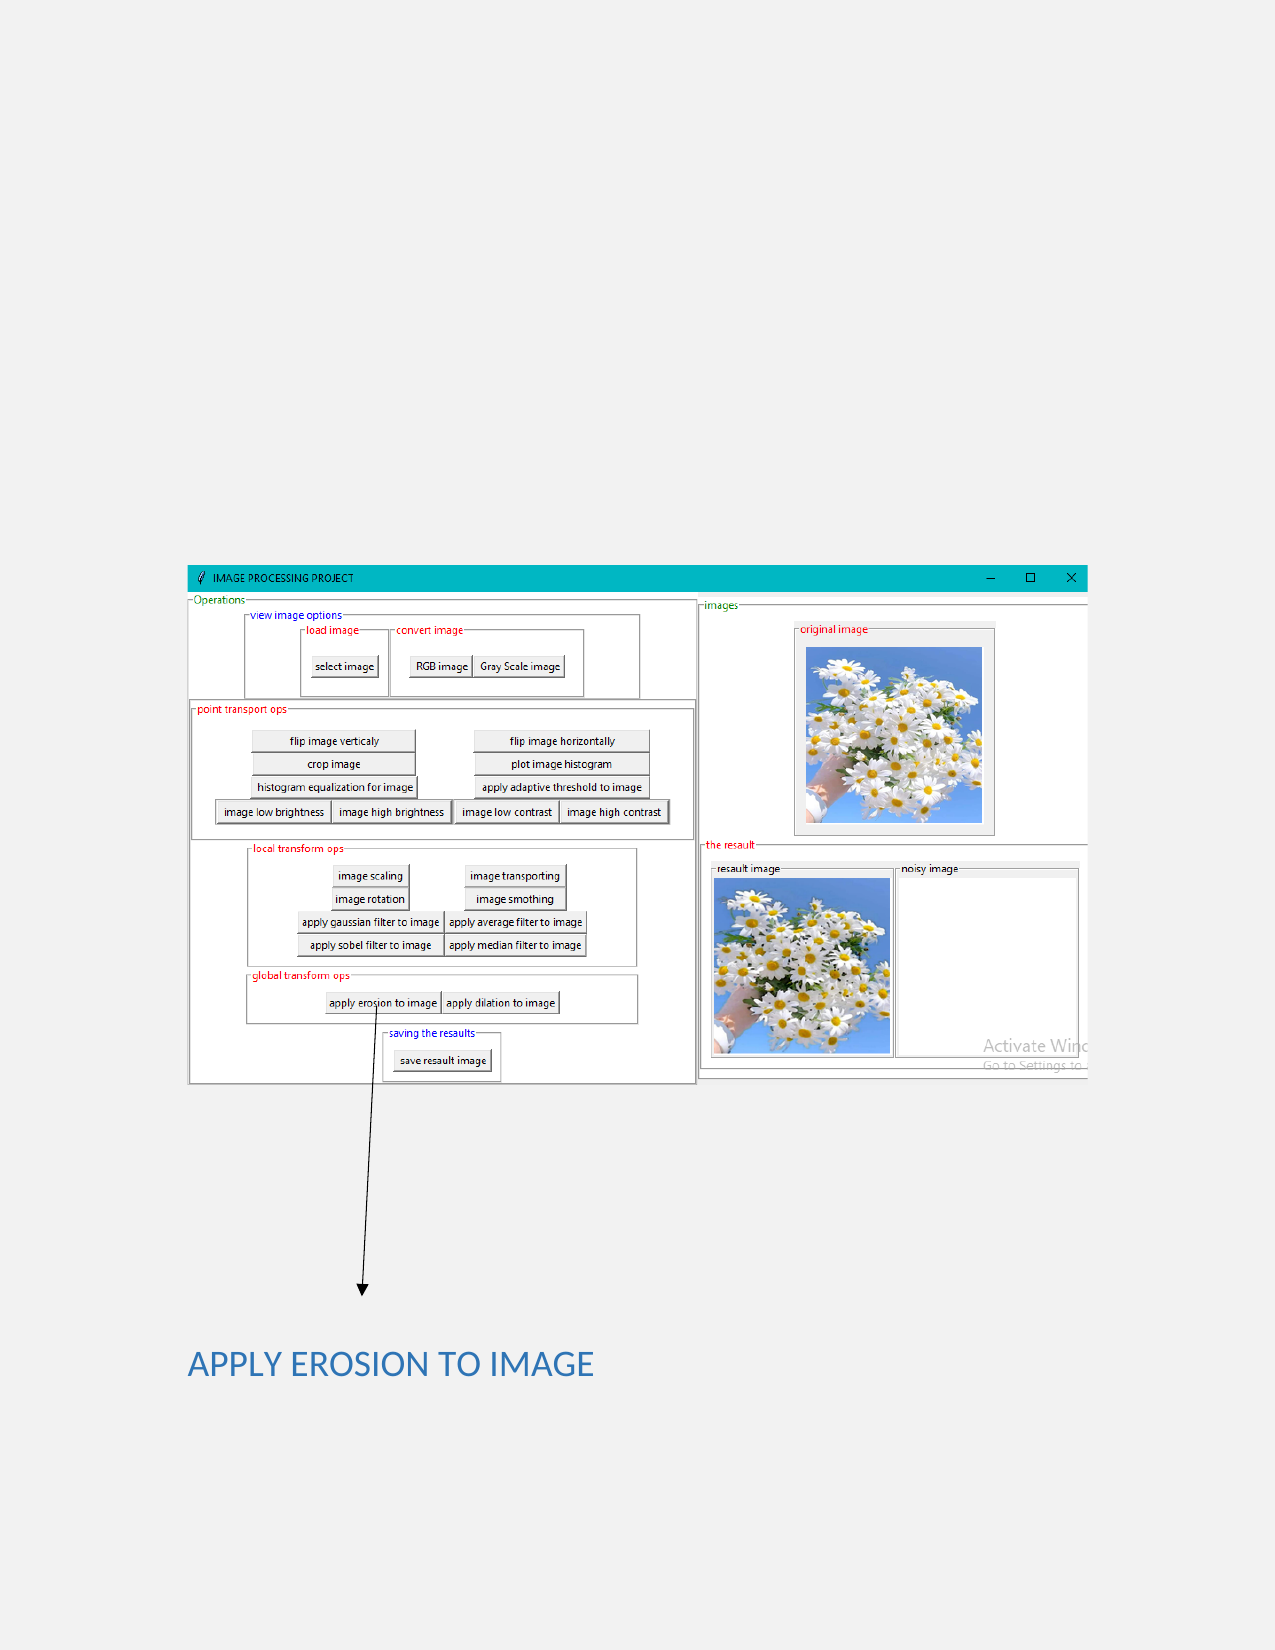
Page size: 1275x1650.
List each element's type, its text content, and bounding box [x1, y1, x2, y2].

picture [187, 565, 1088, 1085]
text APPLY EROSION TO IMAGE [187, 1340, 1087, 1386]
